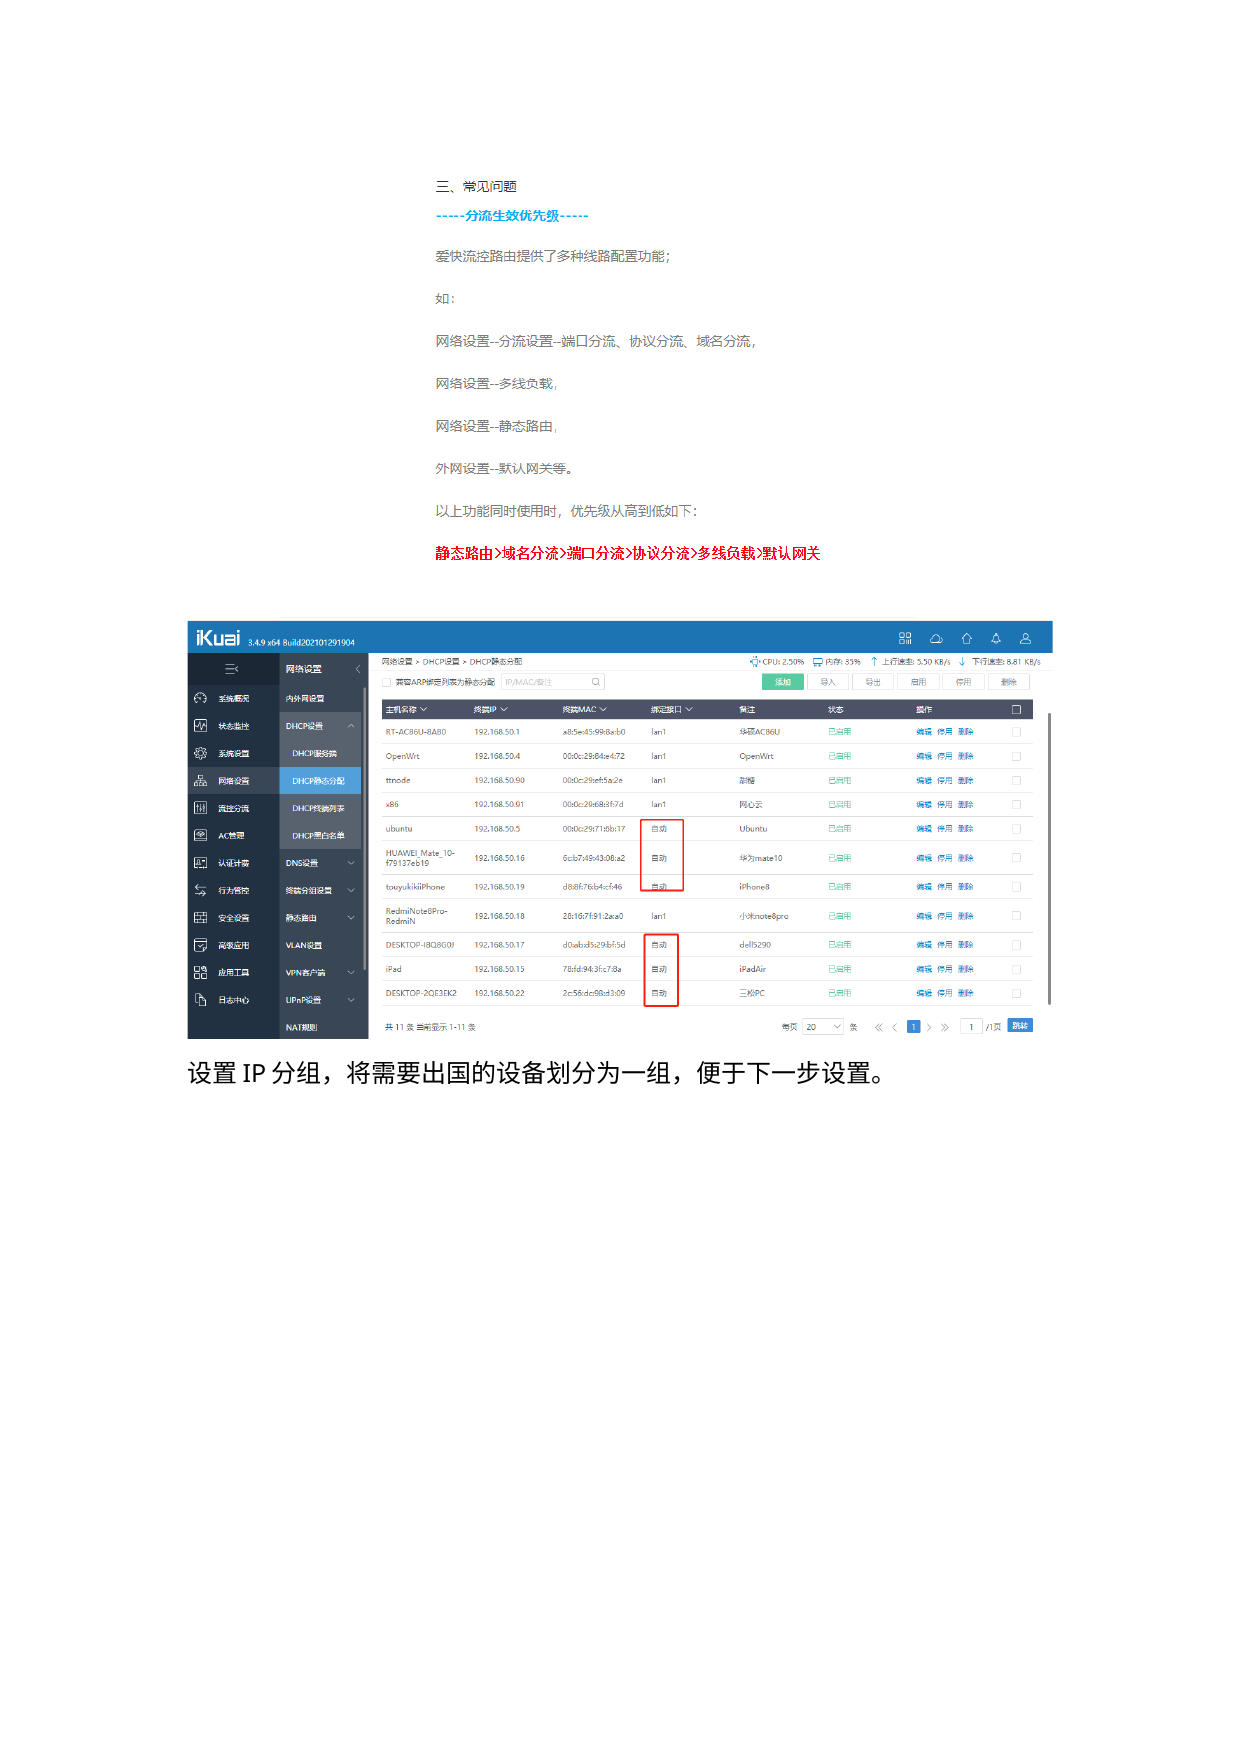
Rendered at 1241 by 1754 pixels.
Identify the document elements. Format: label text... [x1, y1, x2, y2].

picture [187, 617, 1053, 1039]
picture [376, 162, 864, 601]
text 设置IP分组，将需要出国的设备划分为一组，便于下一步设置。 [187, 1039, 1053, 1104]
